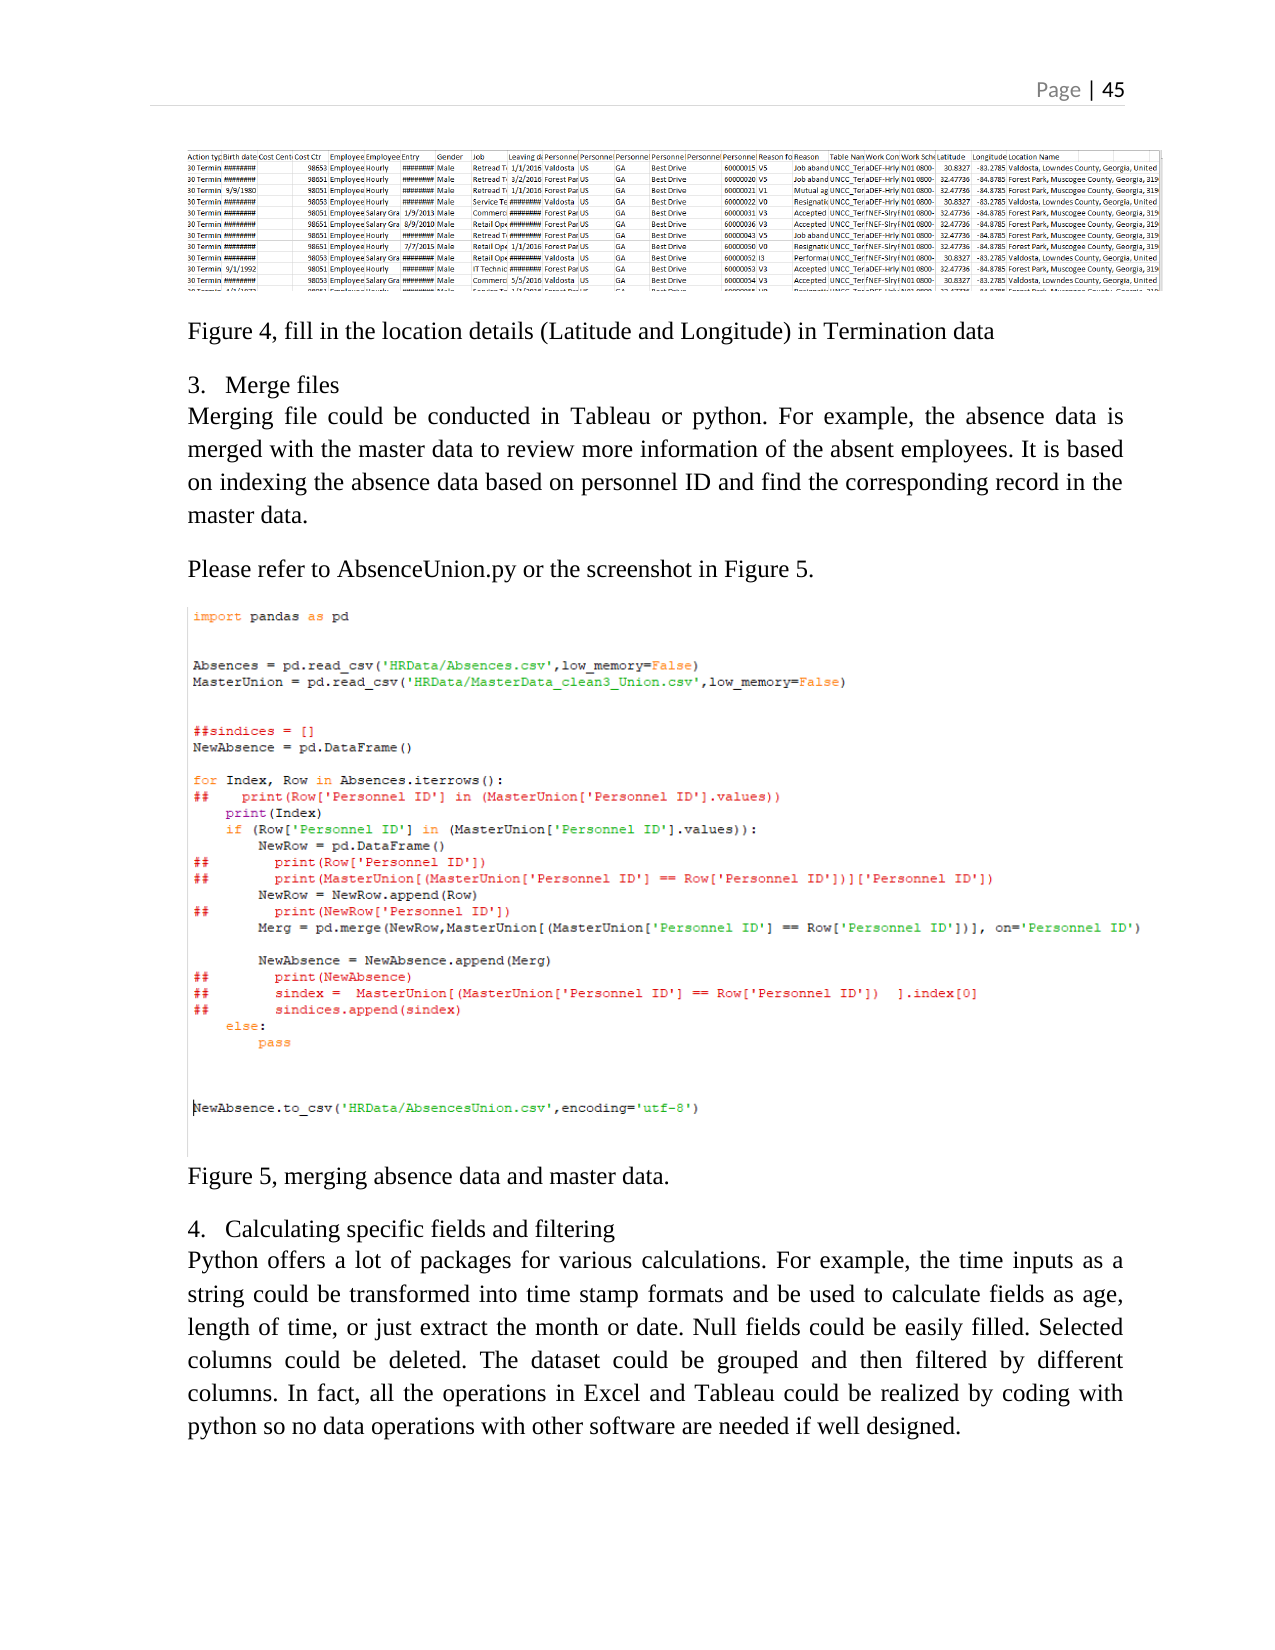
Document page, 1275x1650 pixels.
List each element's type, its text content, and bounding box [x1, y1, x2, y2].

list Merge files [187, 370, 1125, 398]
text Merging file could be conducted in Tableau or python. For example, the absence data is merged with the master data to review more information of the absent employees. It is based on indexing the absence data based on personnel ID and find the corresponding record in the master data. [187, 401, 1125, 529]
text Figure 5, merging absence data and master data. [187, 1157, 1125, 1189]
picture [187, 607, 1163, 1157]
picture [187, 150, 1163, 291]
list Calculating specific fields and filtering [187, 1214, 1125, 1243]
text Figure 4, fill in the location details (Latitude and Longitude) in Termination data [187, 316, 1125, 345]
text Python offers a lot of packages for various calculations. For example, the time inputs as a string could be transformed into time stamp formats and be used to calculate fields as age, length of time, or just extract the month or date. Null fields could be easily filled. Selected columns could be deleted. The dataset could be grouped and then filtered by different columns. In fact, all the operations in Excel and Tableau could be realized by coding with python so no data operations with other software are needed if well designed. [187, 1246, 1125, 1439]
text Please refer to AbsenceUnion.py or the screenshot in Figure 5. [187, 554, 1125, 582]
